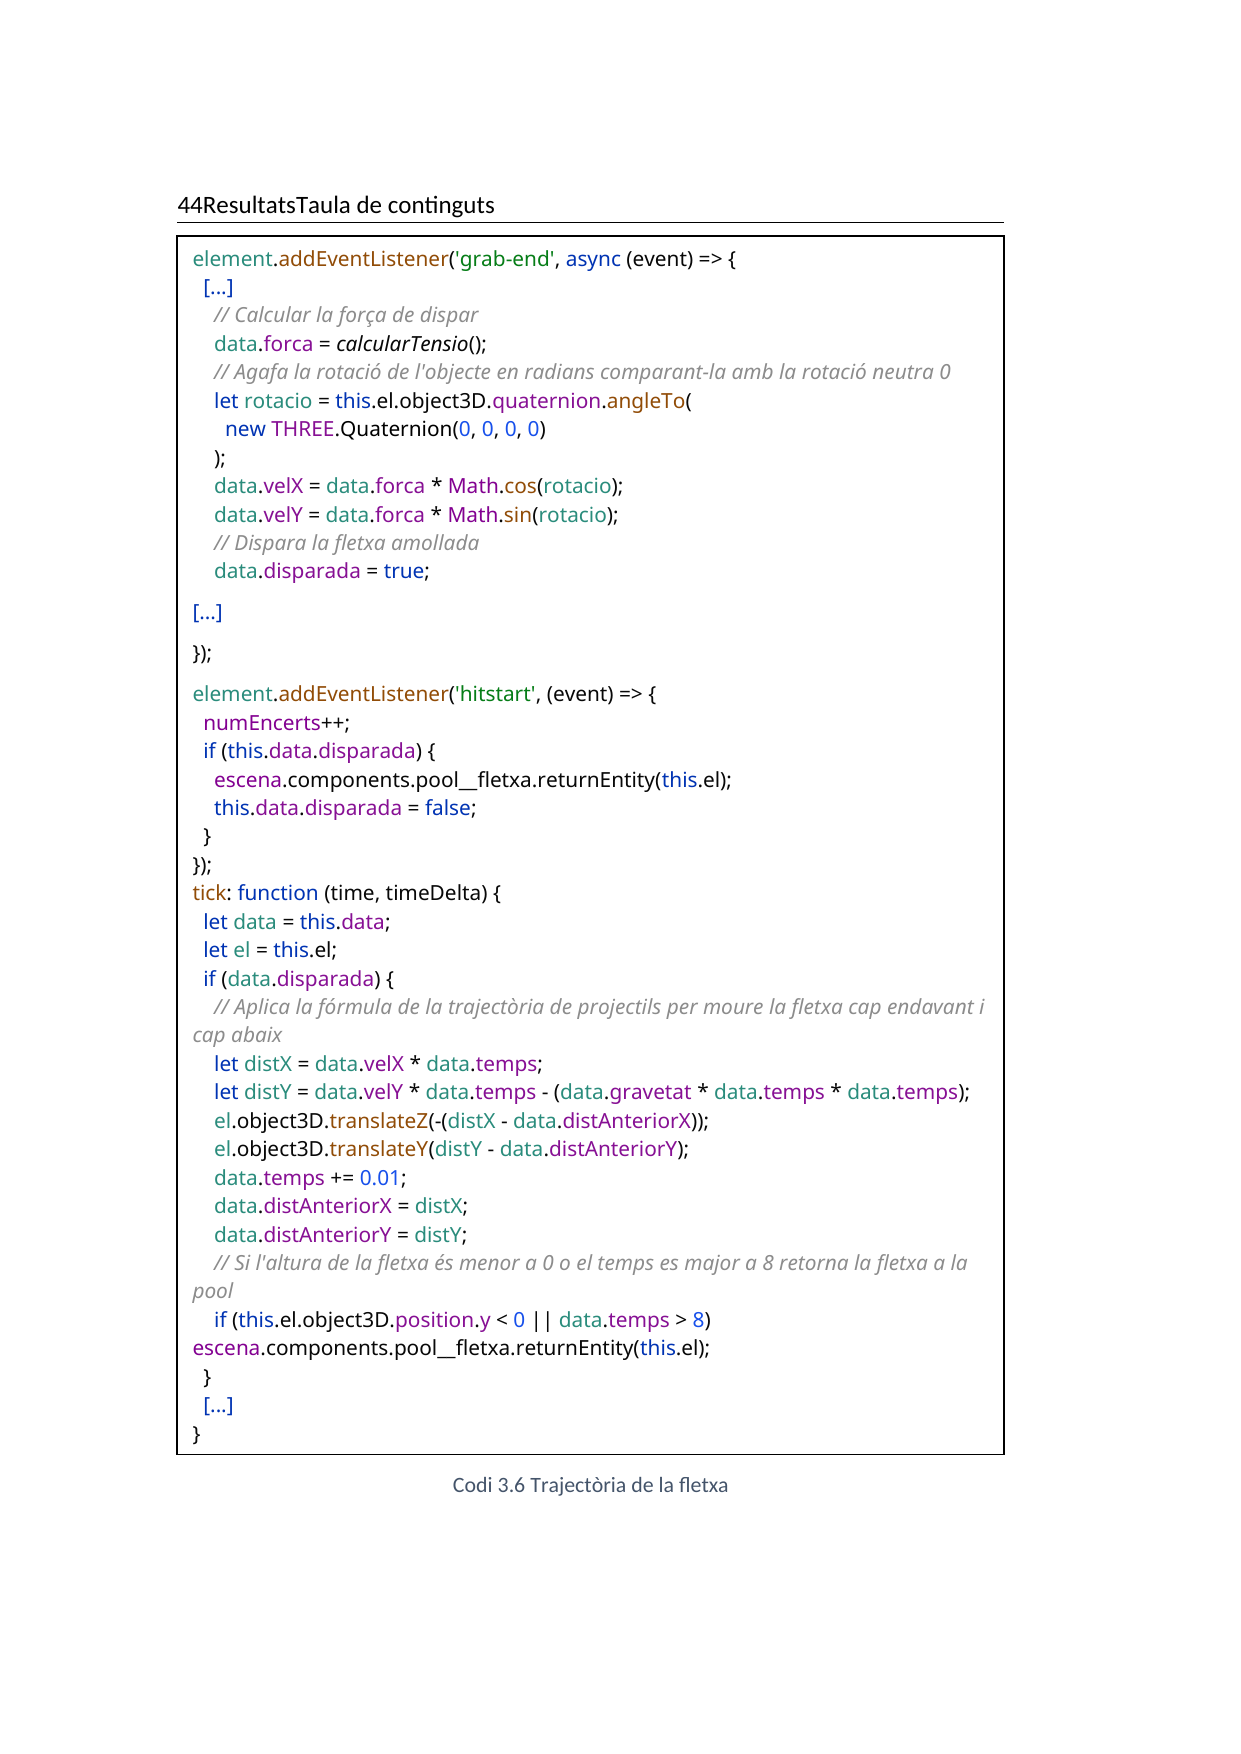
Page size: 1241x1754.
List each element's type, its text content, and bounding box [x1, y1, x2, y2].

text Codi 3.6 Trajectòria de la fletxa [177, 1472, 1004, 1498]
